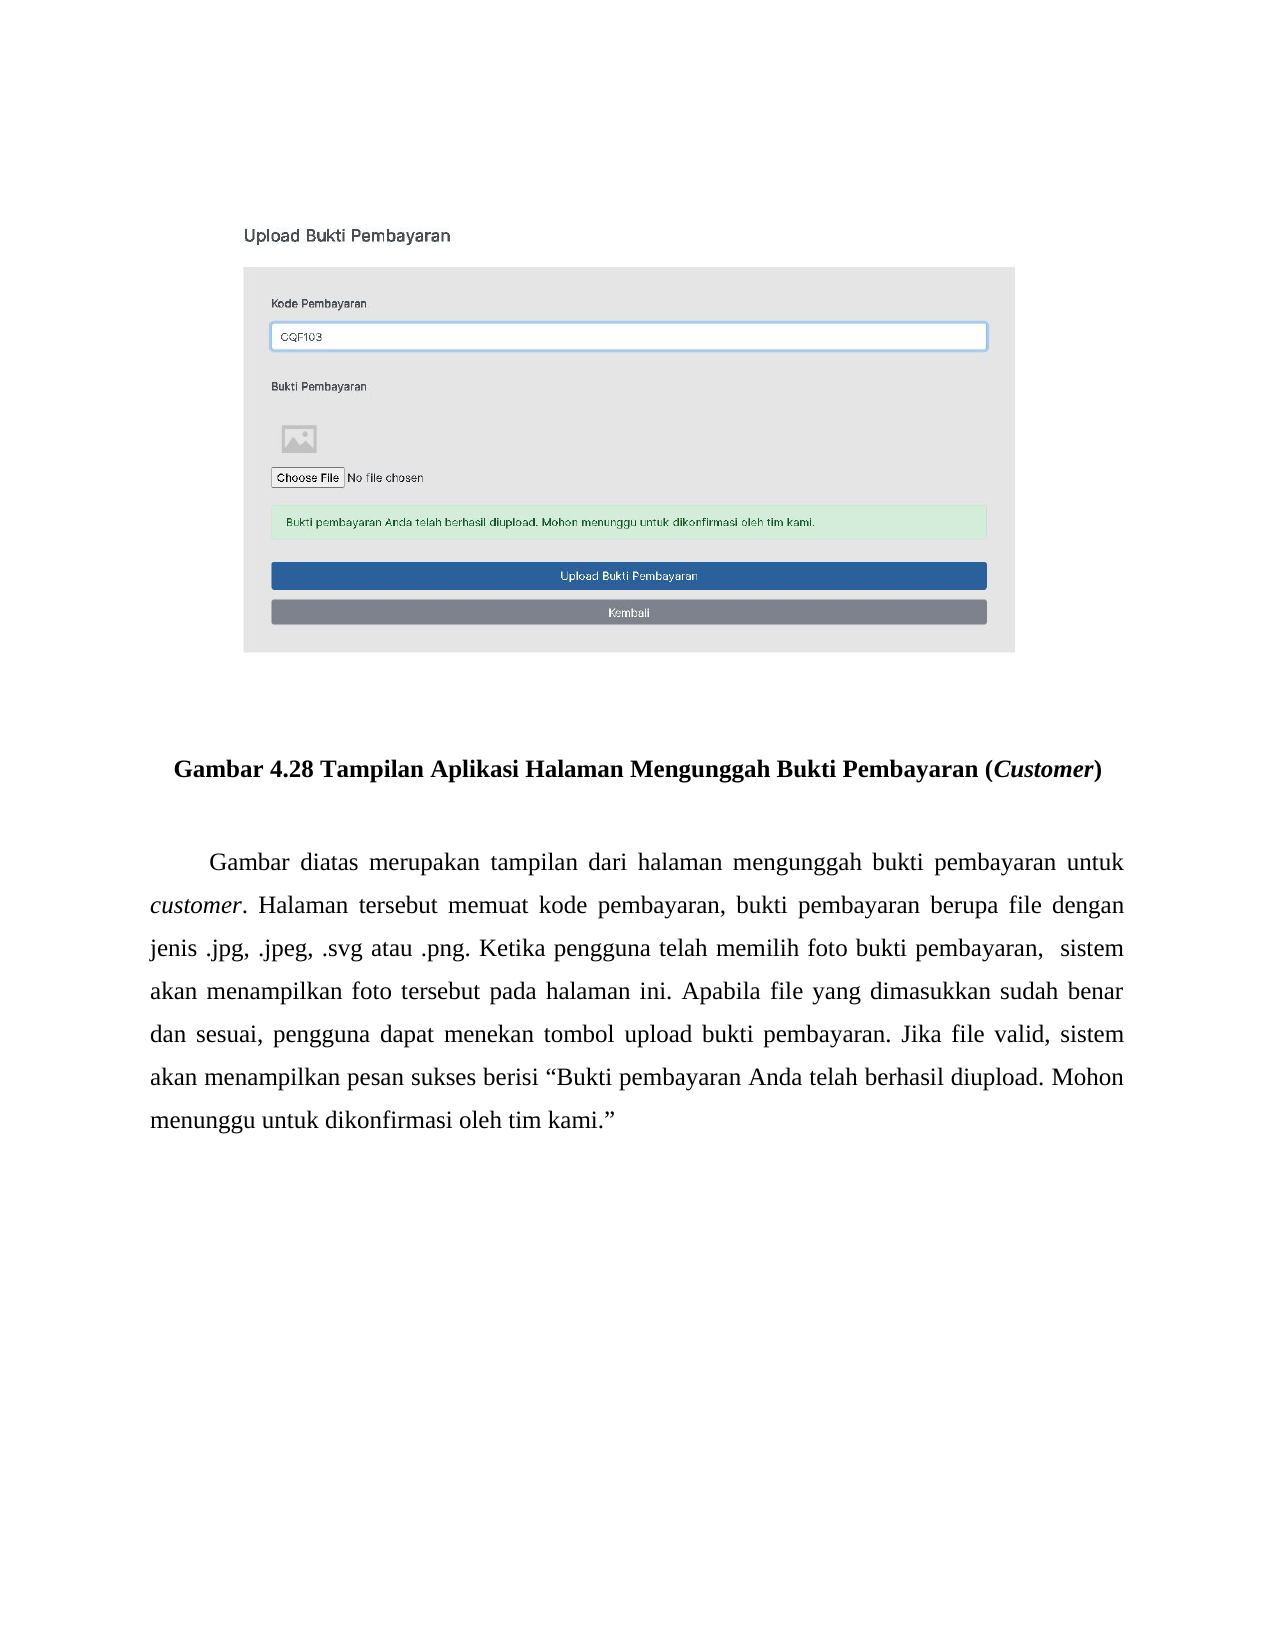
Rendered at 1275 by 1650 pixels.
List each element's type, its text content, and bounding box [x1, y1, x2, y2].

text Gambar 4.28 Tampilan Aplikasi Halaman Mengunggah Bukti Pembayaran (Customer) [150, 754, 1125, 783]
picture [209, 216, 1066, 682]
text Gambar diatas merupakan tampilan dari halaman mengunggah bukti pembayaran untuk customer. Halaman tersebut memuat kode pembayaran, bukti pembayaran berupa file dengan jenis .jpg, .jpeg, .svg atau .png. Ketika pengguna telah memilih foto bukti pembayaran, sistem akan menampilkan foto tersebut pada halaman ini. Apabila file yang dimasukkan sudah benar dan sesuai, pengguna dapat menekan tombol upload bukti pembayaran. Jika file valid, sistem akan menampilkan pesan sukses berisi “Bukti pembayaran Anda telah berhasil diupload. Mohon menunggu untuk dikonfirmasi oleh tim kami.” [150, 847, 1125, 1134]
